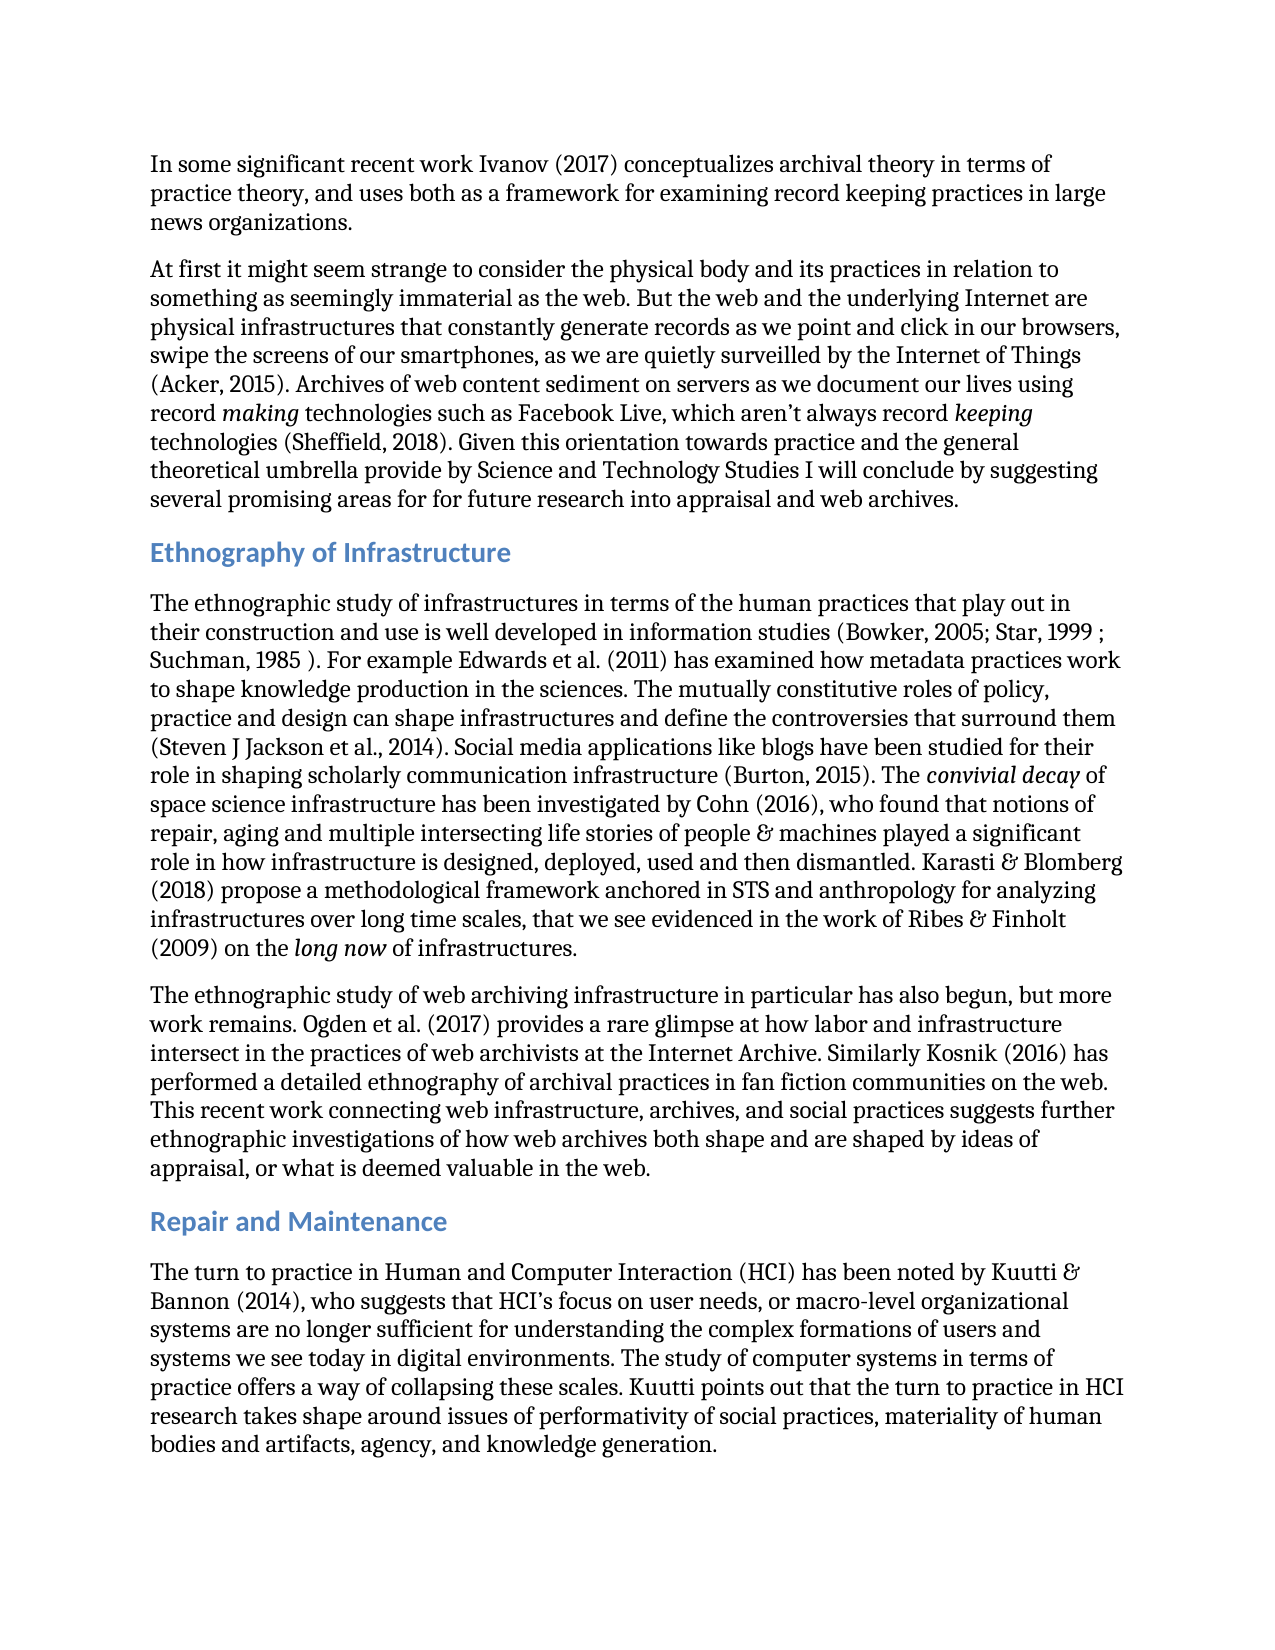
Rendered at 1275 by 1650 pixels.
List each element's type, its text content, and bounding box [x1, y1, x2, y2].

text At first it might seem strange to consider the physical body and its practices in relation to something as seemingly immaterial as the web. But the web and the underlying Internet are physical infrastructures that constantly generate records as we point and click in our browsers, swipe the screens of our smartphones, as we are quietly surveilled by the Internet of Things (Acker, 2015). Archives of web content sediment on servers as we document our lives using record making technologies such as Facebook Live, which aren’t always record keeping technologies (Sheffield, 2018). Given this orientation towards practice and the general theoretical umbrella provide by Science and Technology Studies I will conclude by suggesting several promising areas for for future research into appraisal and web archives. [150, 255, 1125, 514]
text The turn to practice in Human and Computer Interaction (HCI) has been noted by Kuutti & Bannon (2014), who suggests that HCI’s focus on user needs, or macro-level organizational systems are no longer sufficient for understanding the complex formations of users and systems we see today in digital environments. The study of computer systems in terms of practice offers a way of collapsing these scales. Kuutti points out that the turn to practice in HCI research takes shape around issues of performativity of social practices, materiality of human bodies and artifacts, agency, and knowledge generation. [150, 1258, 1125, 1459]
subtitle Repair and Maintenance [150, 1203, 1125, 1239]
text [150, 150, 1125, 236]
subtitle Ethnography of Infrastructure [150, 534, 1125, 570]
text The ethnographic study of infrastructures in terms of the human practices that play out in their construction and use is well developed in information studies (Bowker, 2005; Star, 1999 ; Suchman, 1985 ). For example Edwards et al. (2011) has examined how metadata practices work to shape knowledge production in the sciences. The mutually constitutive roles of policy, practice and design can shape infrastructures and define the controversies that surround them (Steven J Jackson et al., 2014). Social media applications like blogs have been studied for their role in shaping scholarly communication infrastructure (Burton, 2015). The convivial decay of space science infrastructure has been investigated by Cohn (2016), who found that notions of repair, aging and multiple intersecting life stories of people & machines played a significant role in how infrastructure is designed, deployed, used and then dismantled. Karasti & Blomberg (2018) propose a methodological framework anchored in STS and anthropology for analyzing infrastructures over long time scales, that we see evidenced in the work of Ribes & Finholt (2009) on the long now of infrastructures. [150, 589, 1125, 963]
text The ethnographic study of web archiving infrastructure in particular has also begun, but more work remains. Ogden et al. (2017) provides a rare glimpse at how labor and infrastructure intersect in the practices of web archivists at the Internet Archive. Similarly Kosnik (2016) has performed a detailed ethnography of archival practices in fan fiction communities on the web. This recent work connecting web infrastructure, archives, and social practices suggests further ethnographic investigations of how web archives both shape and are shaped by ideas of appraisal, or what is deemed valuable in the web. [150, 981, 1125, 1183]
